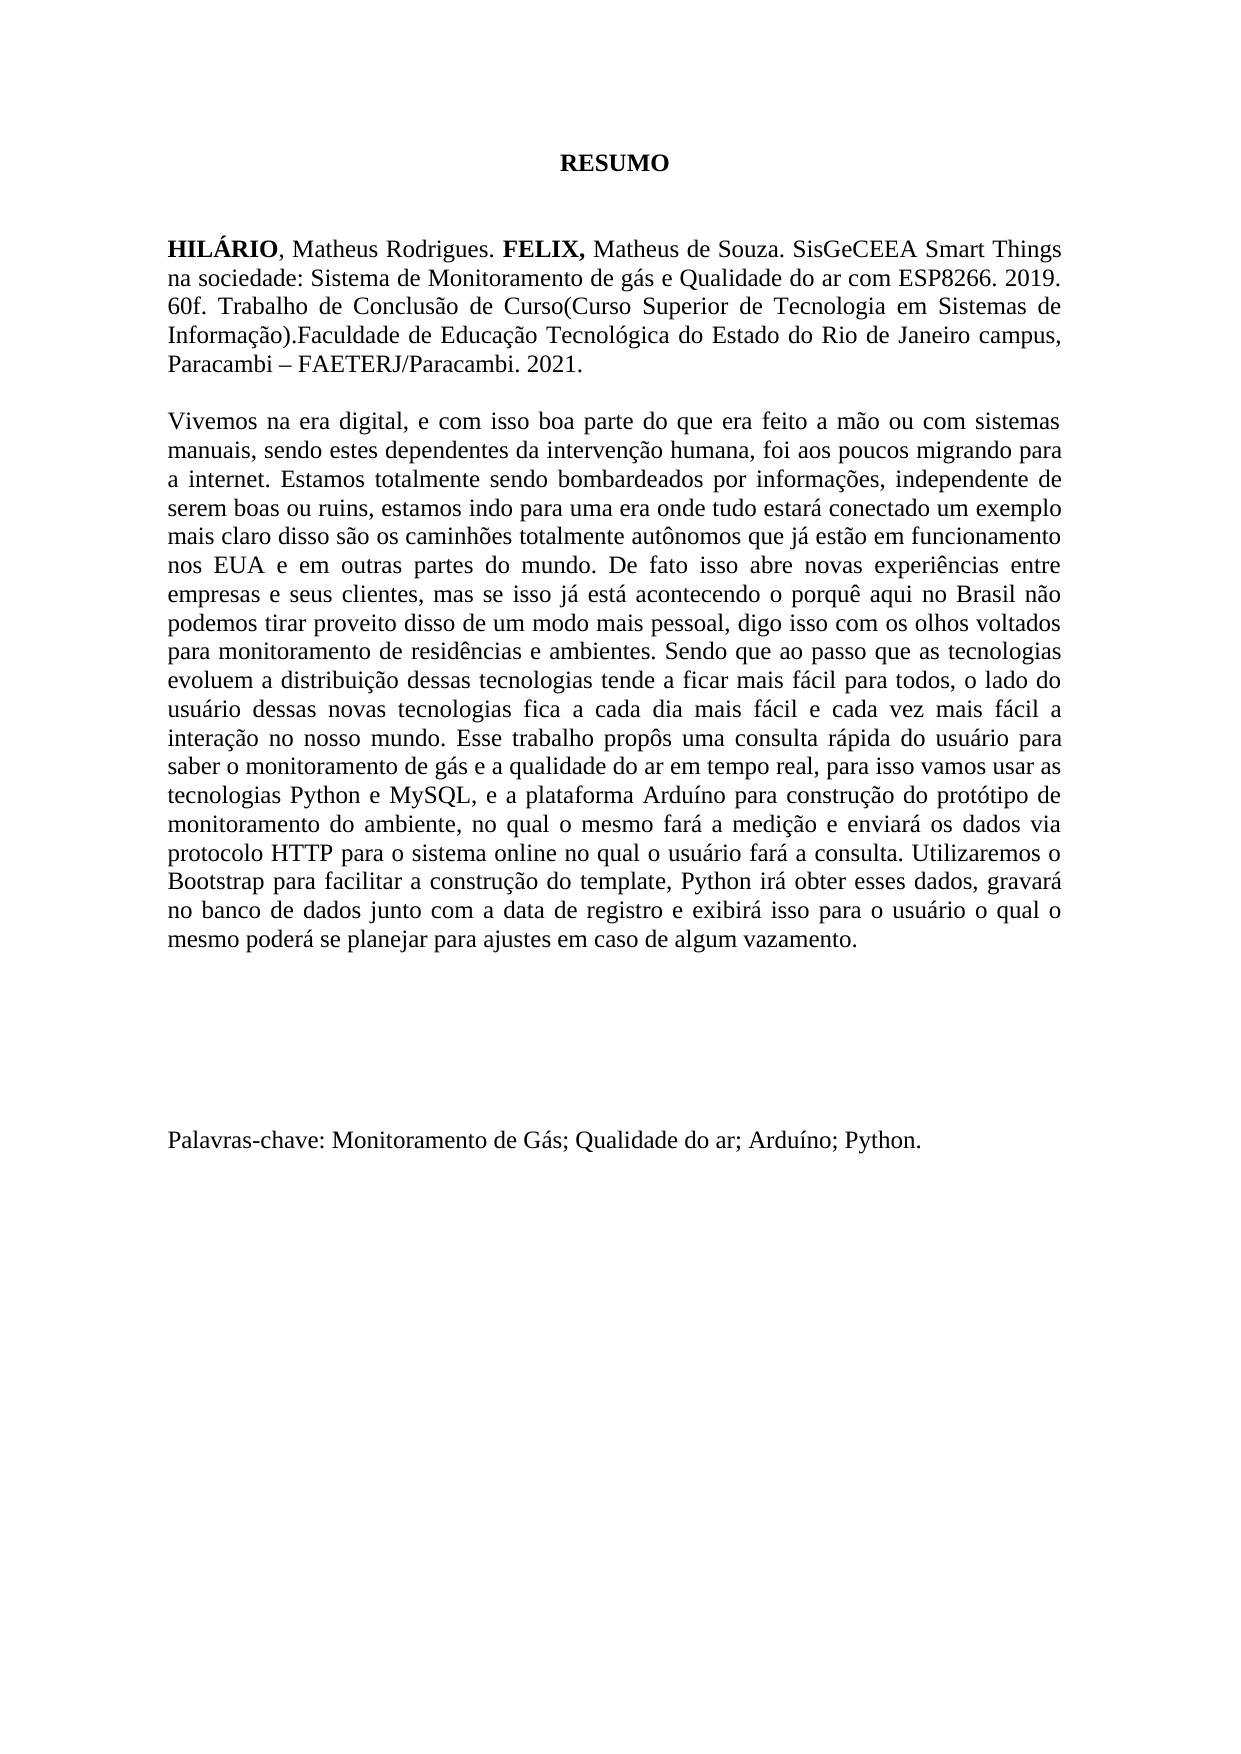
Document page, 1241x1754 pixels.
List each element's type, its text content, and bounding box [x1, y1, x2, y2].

text Palavras-chave: Monitoramento de Gás; Qualidade do ar; Arduíno; Python. [167, 1125, 1062, 1154]
text RESUMO [167, 148, 1062, 176]
text Vivemos na era digital, e com isso boa parte do que era feito a mão ou com sistemas manuais, sendo estes dependentes da intervenção humana, foi aos poucos migrando para a internet. Estamos totalmente sendo bombardeados por informações, independente de serem boas ou ruins, estamos indo para uma era onde tudo estará conectado um exemplo mais claro disso são os caminhões totalmente autônomos que já estão em funcionamento nos EUA e em outras partes do mundo. De fato isso abre novas experiências entre empresas e seus clientes, mas se isso já está acontecendo o porquê aqui no Brasil não podemos tirar proveito disso de um modo mais pessoal, digo isso com os olhos voltados para monitoramento de residências e ambientes. Sendo que ao passo que as tecnologias evoluem a distribuição dessas tecnologias tende a ficar mais fácil para todos, o lado do usuário dessas novas tecnologias fica a cada dia mais fácil e cada vez mais fácil a interação no nosso mundo. Esse trabalho propôs uma consulta rápida do usuário para saber o monitoramento de gás e a qualidade do ar em tempo real, para isso vamos usar as tecnologias Python e MySQL, e a plataforma Arduíno para construção do protótipo de monitoramento do ambiente, no qual o mesmo fará a medição e enviará os dados via protocolo HTTP para o sistema online no qual o usuário fará a consulta. Utilizaremos o Bootstrap para facilitar a construção do template, Python irá obter esses dados, gravará no banco de dados junto com a data de registro e exibirá isso para o usuário o qual o mesmo poderá se planejar para ajustes em caso de algum vazamento. [167, 406, 1062, 953]
text HILÁRIO, Matheus Rodrigues. FELIX, Matheus de Souza. SisGeCEEA Smart Things na sociedade: Sistema de Monitoramento de gás e Qualidade do ar com ESP8266. 2019. 60f. Trabalho de Conclusão de Curso(Curso Superior de Tecnologia em Sistemas de Informação).Faculdade de Educação Tecnológica do Estado do Rio de Janeiro campus, Paracambi – FAETERJ/Paracambi. 2021. [167, 234, 1062, 378]
